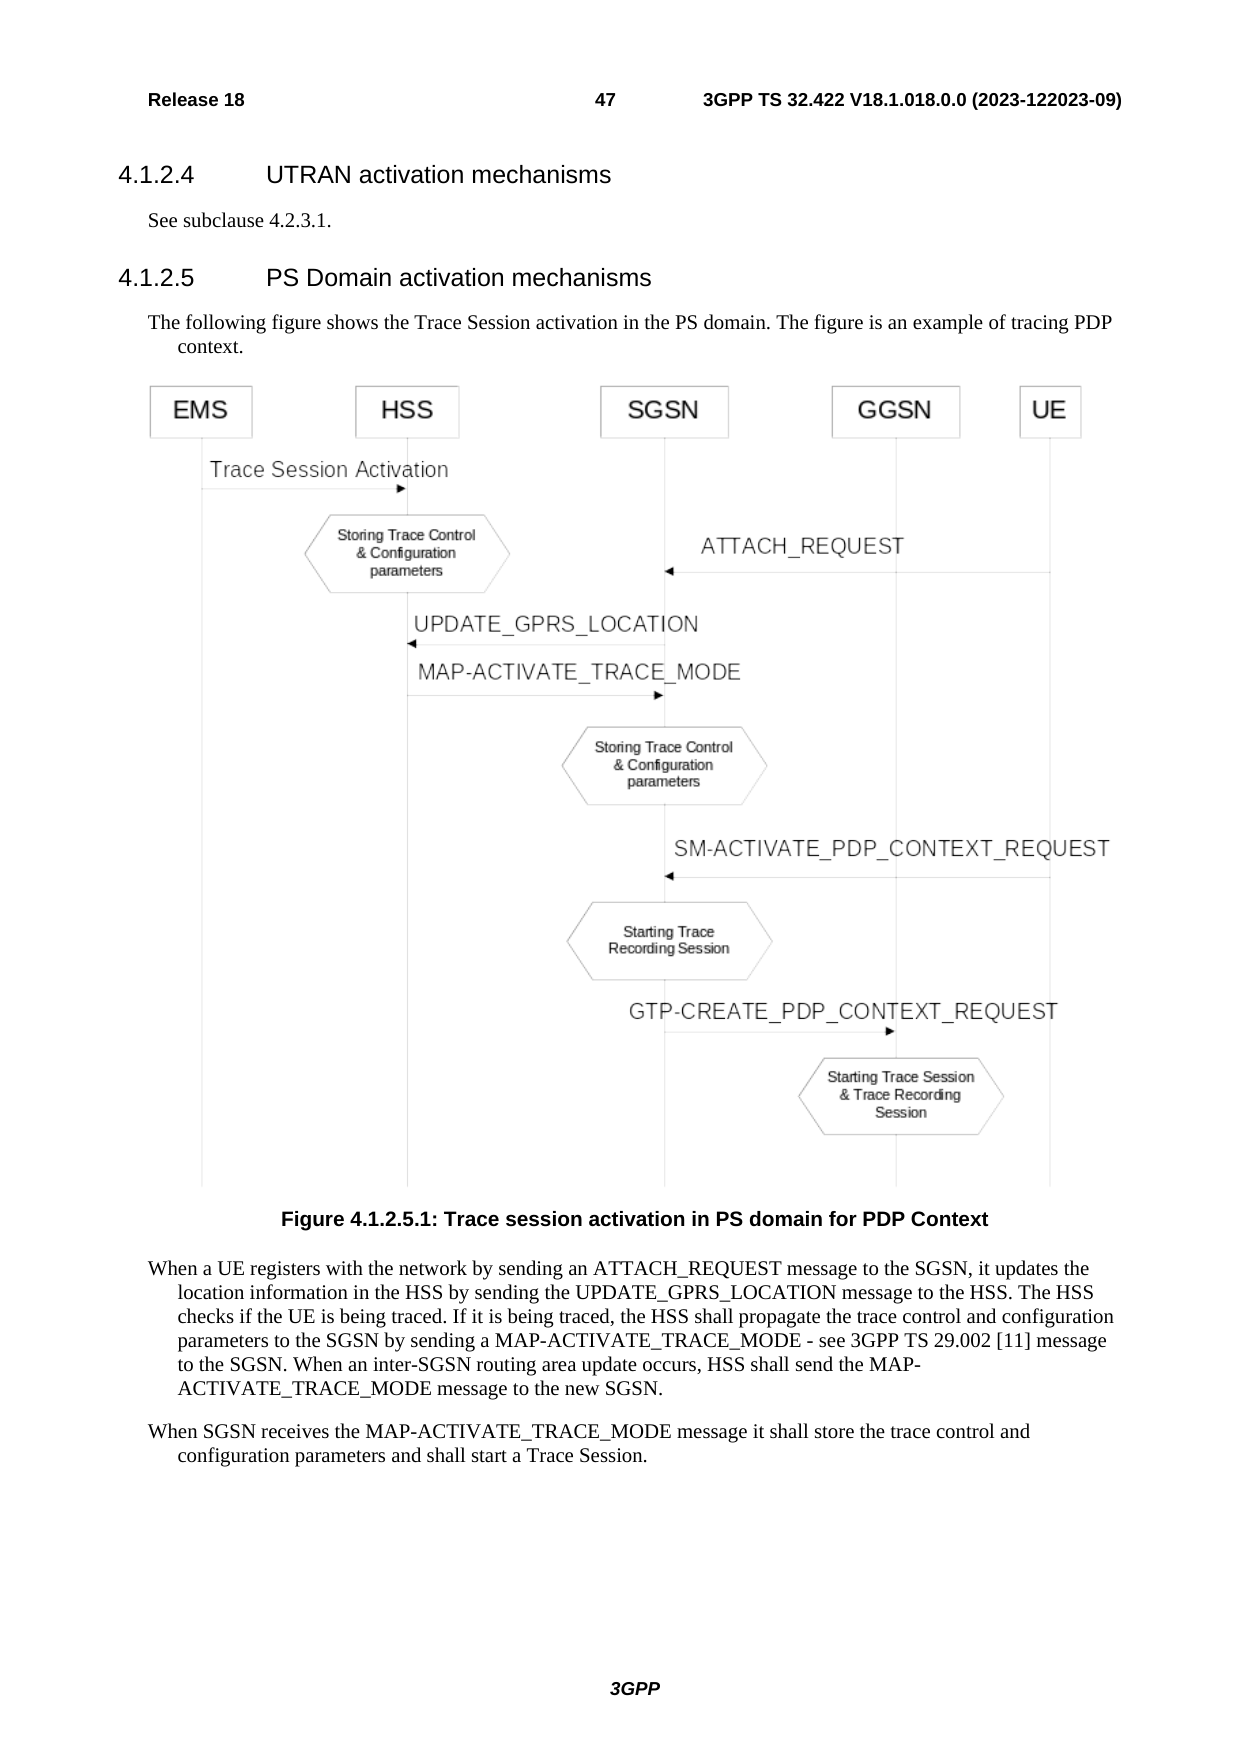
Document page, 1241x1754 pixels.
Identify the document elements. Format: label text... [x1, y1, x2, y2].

text The following figure shows the Trace Session activation in the PS domain. The figure is an example of tracing PDP context. [148, 310, 1122, 358]
text When a UE registers with the network by sending an ATTACH_REQUEST message to the SGSN, it updates the location information in the HSS by sending the UPDATE_GPRS_LOCATION message to the HSS. The HSS checks if the UE is being traced. If it is being traced, the HSS shall propagate the trace control and configuration parameters to the SGSN by sending a MAP-ACTIVATE_TRACE_MODE - see 3GPP TS 29.002 [11] message to the SGSN. When an inter-SGSN routing area update occurs, HSS shall send the MAP-ACTIVATE_TRACE_MODE message to the new SGSN. [148, 1256, 1122, 1400]
text Figure 4.1.2.5.1: Trace session activation in PS domain for PDP Context [148, 1207, 1122, 1231]
text When SGSN receives the MAP-ACTIVATE_TRACE_MODE message it shall store the trace control and configuration parameters and shall start a Trace Session. [148, 1419, 1122, 1467]
text See subclause 4.2.3.1. [148, 207, 1122, 232]
subtitle 4.1.2.4 UTRAN activation mechanisms [118, 160, 1122, 189]
subtitle 4.1.2.5 PS Domain activation mechanisms [118, 263, 1122, 292]
